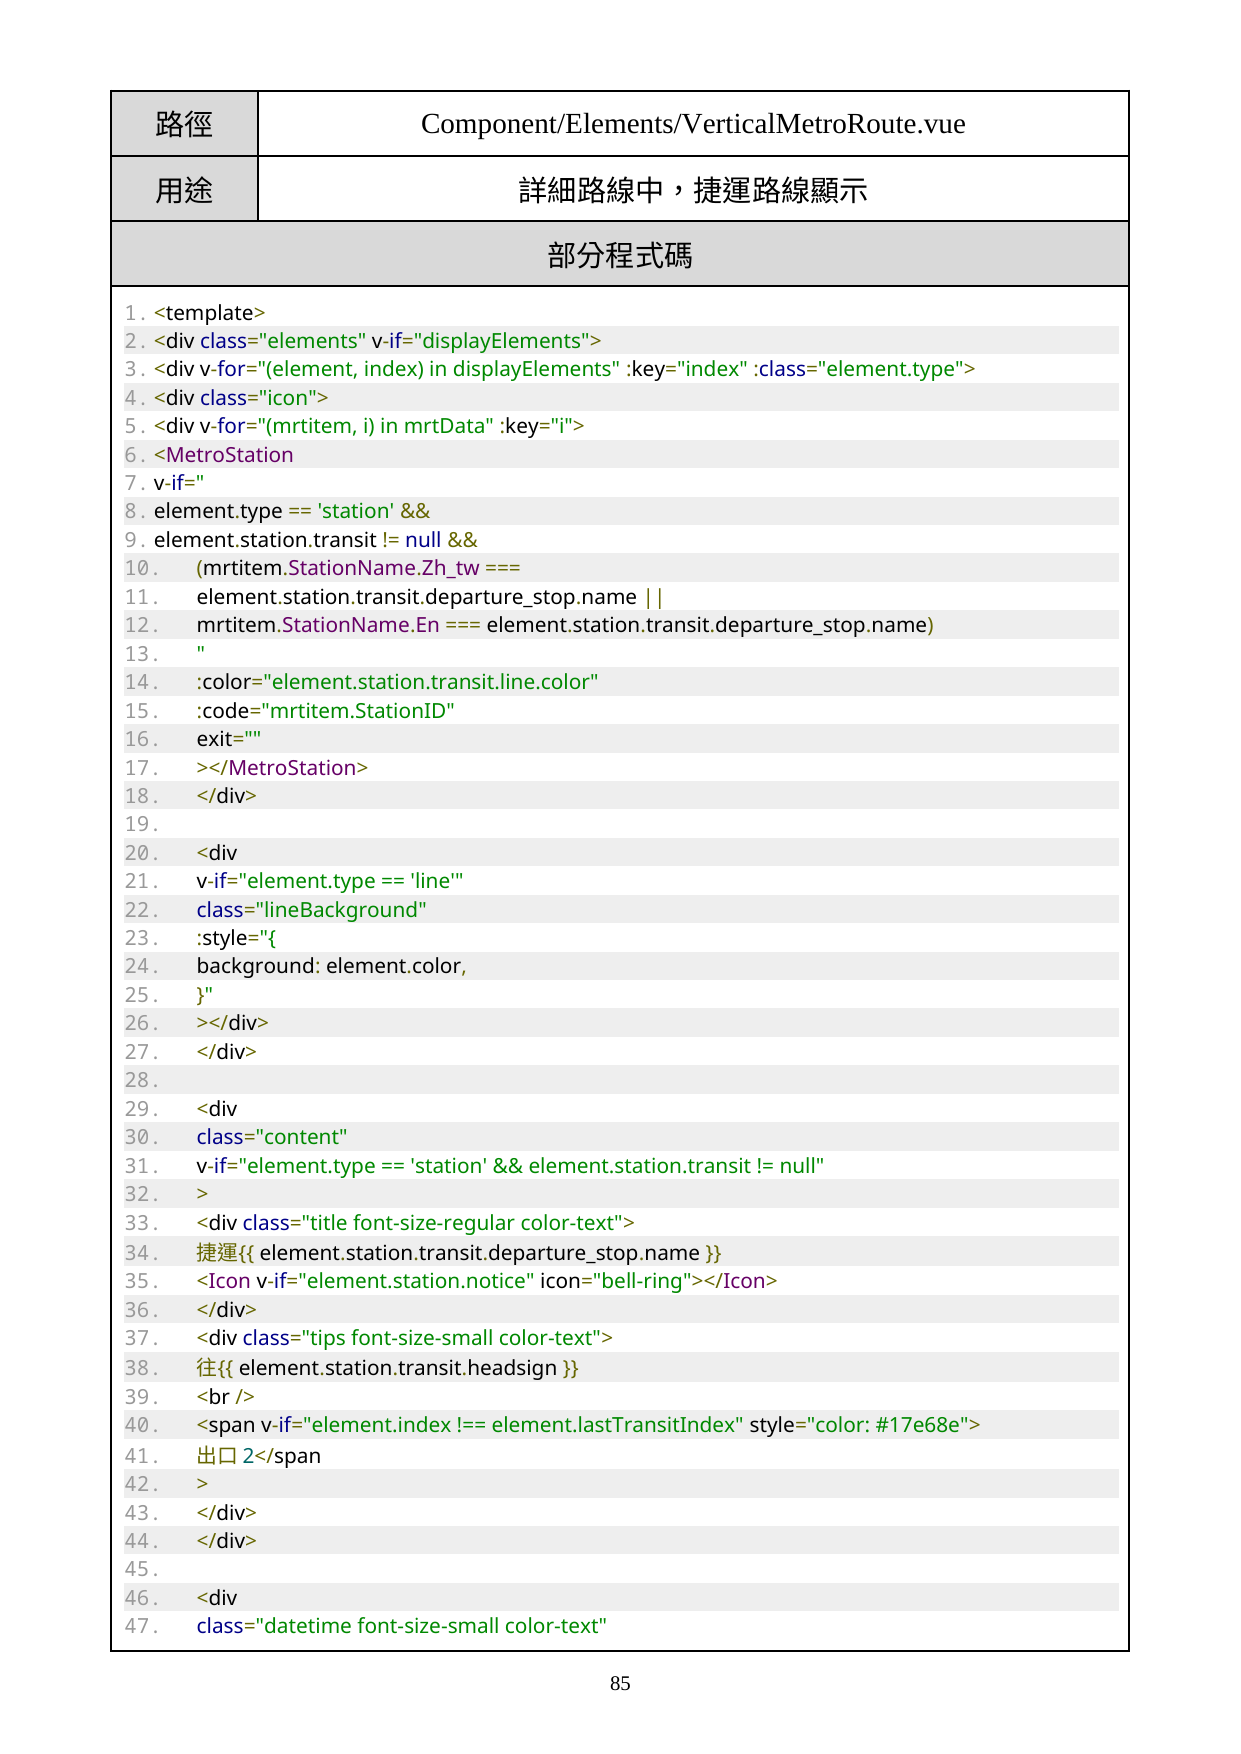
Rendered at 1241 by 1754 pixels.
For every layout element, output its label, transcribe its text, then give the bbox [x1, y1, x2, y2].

table_cell 部分程式碼 [112, 222, 1128, 285]
table_cell 用途 [112, 157, 257, 220]
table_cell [112, 287, 1128, 1650]
table_header 路徑 [112, 92, 257, 155]
table_header Component/Elements/VerticalMetroRoute.vue [259, 92, 1128, 155]
table_cell 詳細路線中，捷運路線顯示 [259, 157, 1128, 220]
